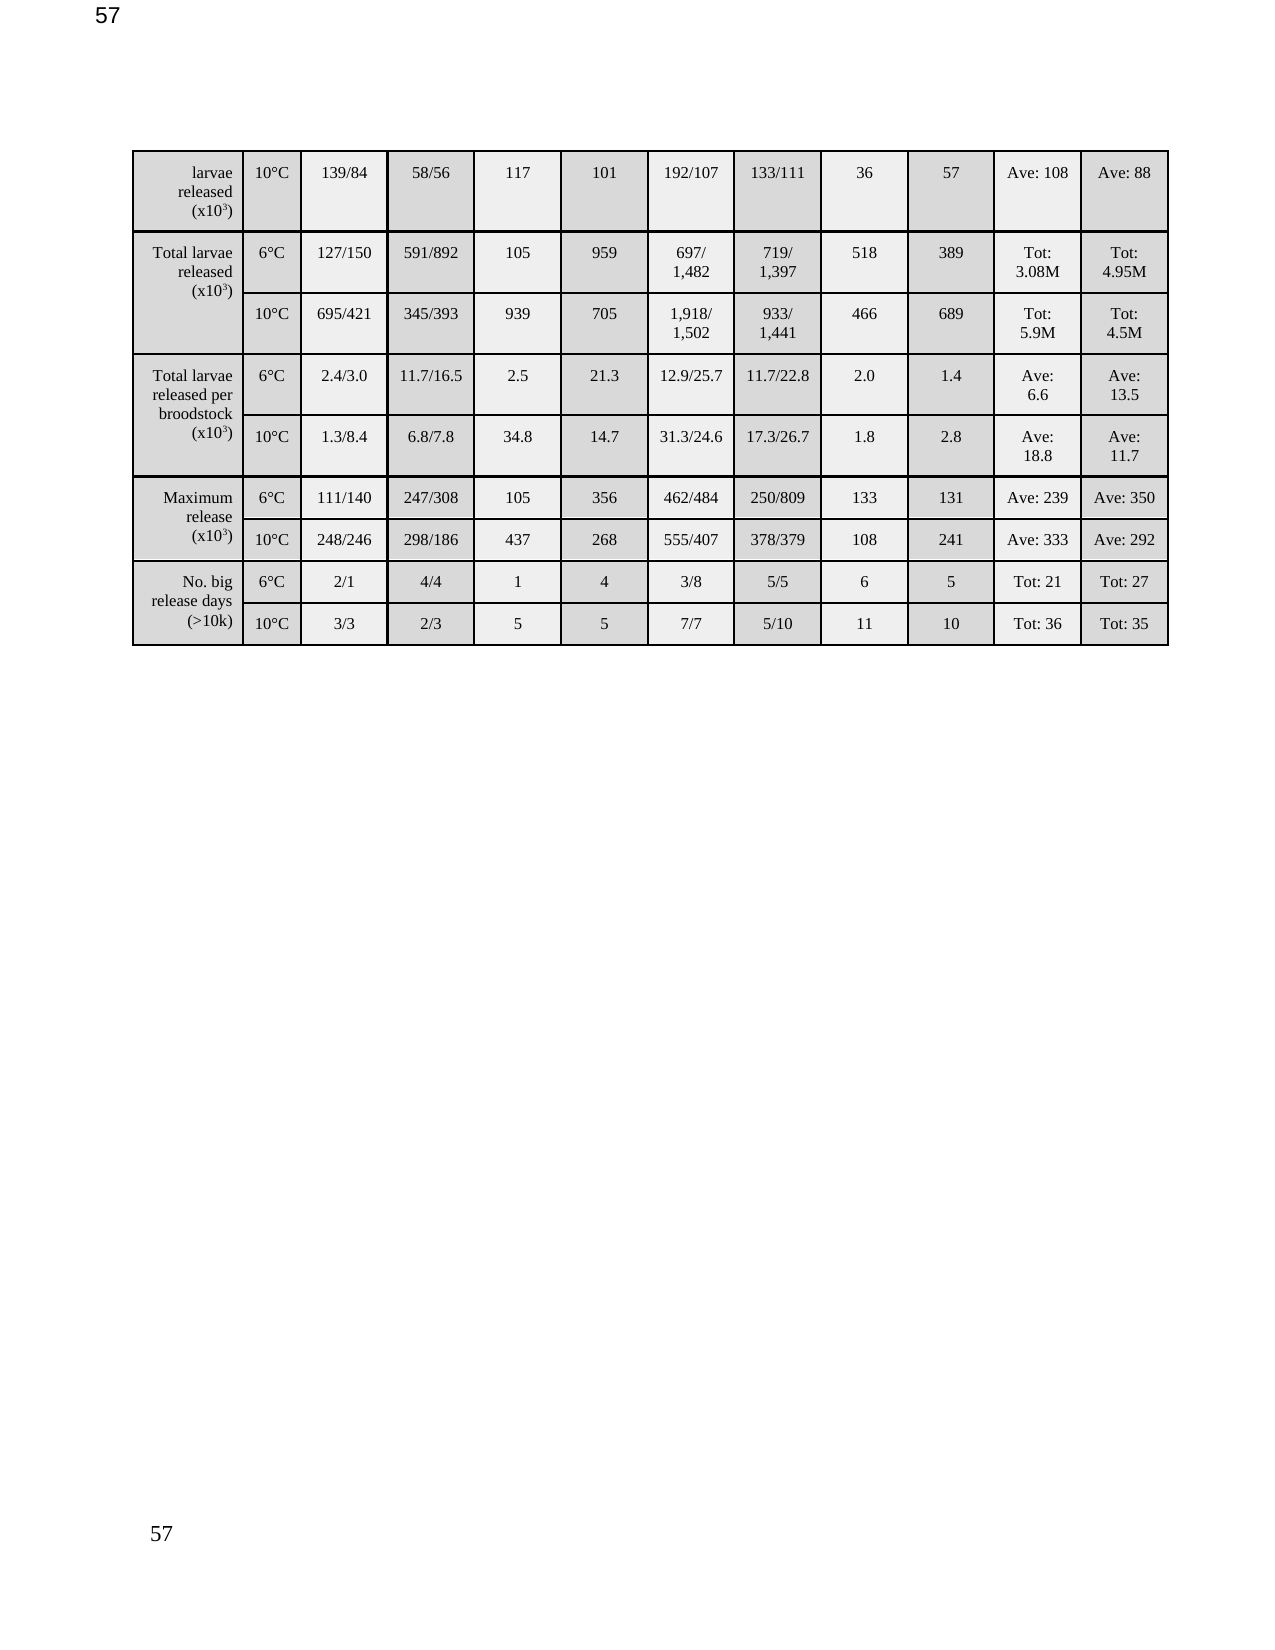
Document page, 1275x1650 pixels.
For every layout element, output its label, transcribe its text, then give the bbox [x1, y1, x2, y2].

table_cell 131 [909, 478, 993, 517]
table_cell 11.7/22.8 [735, 355, 820, 414]
table_cell 111/140 [302, 478, 386, 517]
table_cell 133/111 [735, 152, 820, 230]
table_cell Ave: 88 [1082, 152, 1167, 230]
table_cell 939 [475, 294, 560, 353]
table_cell 2/3 [389, 604, 473, 644]
table_cell 933/ 1,441 [735, 294, 820, 353]
table_cell 5 [909, 562, 993, 602]
table_cell 57 [909, 152, 993, 230]
table_cell Tot: 4.5M [1082, 294, 1167, 353]
table_cell 689 [909, 294, 993, 353]
table_cell 6°C [244, 355, 300, 414]
table_cell 959 [562, 233, 647, 292]
table_cell 10°C [244, 520, 300, 559]
table_cell Tot: 27 [1082, 562, 1167, 602]
table_cell 3/8 [649, 562, 733, 602]
table_cell 2.5 [475, 355, 560, 414]
table_cell Tot: 21 [995, 562, 1080, 602]
table_cell 12.9/25.7 [649, 355, 733, 414]
table_cell 2.0 [822, 355, 907, 414]
table_cell 3/3 [302, 604, 386, 644]
table_cell 5/10 [735, 604, 820, 644]
table_cell 108 [822, 520, 907, 559]
table_cell Ave: 13.5 [1082, 355, 1167, 414]
table_cell Tot: 36 [995, 604, 1080, 644]
table_cell 10 [909, 604, 993, 644]
table_cell 2.4/3.0 [302, 355, 386, 414]
table_cell 719/ 1,397 [735, 233, 820, 292]
table_cell Ave: 239 [995, 478, 1080, 517]
table_cell 2/1 [302, 562, 386, 602]
table_cell 1.8 [822, 416, 907, 475]
table_cell 356 [562, 478, 647, 517]
table_cell 117 [475, 152, 560, 230]
table_cell 34.8 [475, 416, 560, 475]
table_cell 105 [475, 233, 560, 292]
table_cell 5 [562, 604, 647, 644]
table_cell Ave: 333 [995, 520, 1080, 559]
table_cell 247/308 [389, 478, 473, 517]
table_cell 1,918/ 1,502 [649, 294, 733, 353]
table_cell 591/892 [389, 233, 473, 292]
table_cell 6°C [244, 478, 300, 517]
table_cell 127/150 [302, 233, 386, 292]
table_cell 36 [822, 152, 907, 230]
table_cell 437 [475, 520, 560, 559]
table_cell Ave: 18.8 [995, 416, 1080, 475]
table_cell 5/5 [735, 562, 820, 602]
table_cell 241 [909, 520, 993, 559]
table_cell 1.3/8.4 [302, 416, 386, 475]
table_cell 378/379 [735, 520, 820, 559]
table_cell 5 [475, 604, 560, 644]
table_cell 555/407 [649, 520, 733, 559]
table_cell 1.4 [909, 355, 993, 414]
table_cell Maximum release (x103) [134, 478, 242, 559]
table_cell 2.8 [909, 416, 993, 475]
table_cell 14.7 [562, 416, 647, 475]
table_cell 10°C [244, 604, 300, 644]
table_cell 10°C [244, 416, 300, 475]
table_cell Ave: 350 [1082, 478, 1167, 517]
table_cell 11.7/16.5 [389, 355, 473, 414]
table_cell 21.3 [562, 355, 647, 414]
table_cell 248/246 [302, 520, 386, 559]
table_cell 6°C [244, 562, 300, 602]
table_cell 695/421 [302, 294, 386, 353]
table_cell 17.3/26.7 [735, 416, 820, 475]
table_cell 697/ 1,482 [649, 233, 733, 292]
table_cell 133 [822, 478, 907, 517]
table_cell 705 [562, 294, 647, 353]
table_cell 105 [475, 478, 560, 517]
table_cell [134, 152, 242, 230]
table_cell 462/484 [649, 478, 733, 517]
table_cell 139/84 [302, 152, 386, 230]
table_cell Total larvae released (x103) [134, 233, 242, 353]
table_cell 466 [822, 294, 907, 353]
table_cell 268 [562, 520, 647, 559]
table_cell 192/107 [649, 152, 733, 230]
table_cell Tot: 3.08M [995, 233, 1080, 292]
table_cell 298/186 [389, 520, 473, 559]
table_cell Ave: 108 [995, 152, 1080, 230]
table_cell 10°C [244, 152, 300, 230]
table_cell 7/7 [649, 604, 733, 644]
table_cell 4/4 [389, 562, 473, 602]
table_cell Tot: 5.9M [995, 294, 1080, 353]
table_cell 250/809 [735, 478, 820, 517]
table_cell 101 [562, 152, 647, 230]
table_cell 6.8/7.8 [389, 416, 473, 475]
table_cell 11 [822, 604, 907, 644]
table_cell 389 [909, 233, 993, 292]
table_cell 31.3/24.6 [649, 416, 733, 475]
table_cell 58/56 [389, 152, 473, 230]
table_cell Ave: 11.7 [1082, 416, 1167, 475]
table_cell 4 [562, 562, 647, 602]
table_cell Ave: 292 [1082, 520, 1167, 559]
table_cell Ave: 6.6 [995, 355, 1080, 414]
table_cell 10°C [244, 294, 300, 353]
table_cell No. big release days (>10k) [134, 562, 242, 644]
table_cell 6 [822, 562, 907, 602]
table_cell Tot: 4.95M [1082, 233, 1167, 292]
table_cell 345/393 [389, 294, 473, 353]
table_cell Total larvae released per broodstock (x103) [134, 355, 242, 475]
table_cell 518 [822, 233, 907, 292]
table_cell 6°C [244, 233, 300, 292]
table_cell 1 [475, 562, 560, 602]
table_cell Tot: 35 [1082, 604, 1167, 644]
